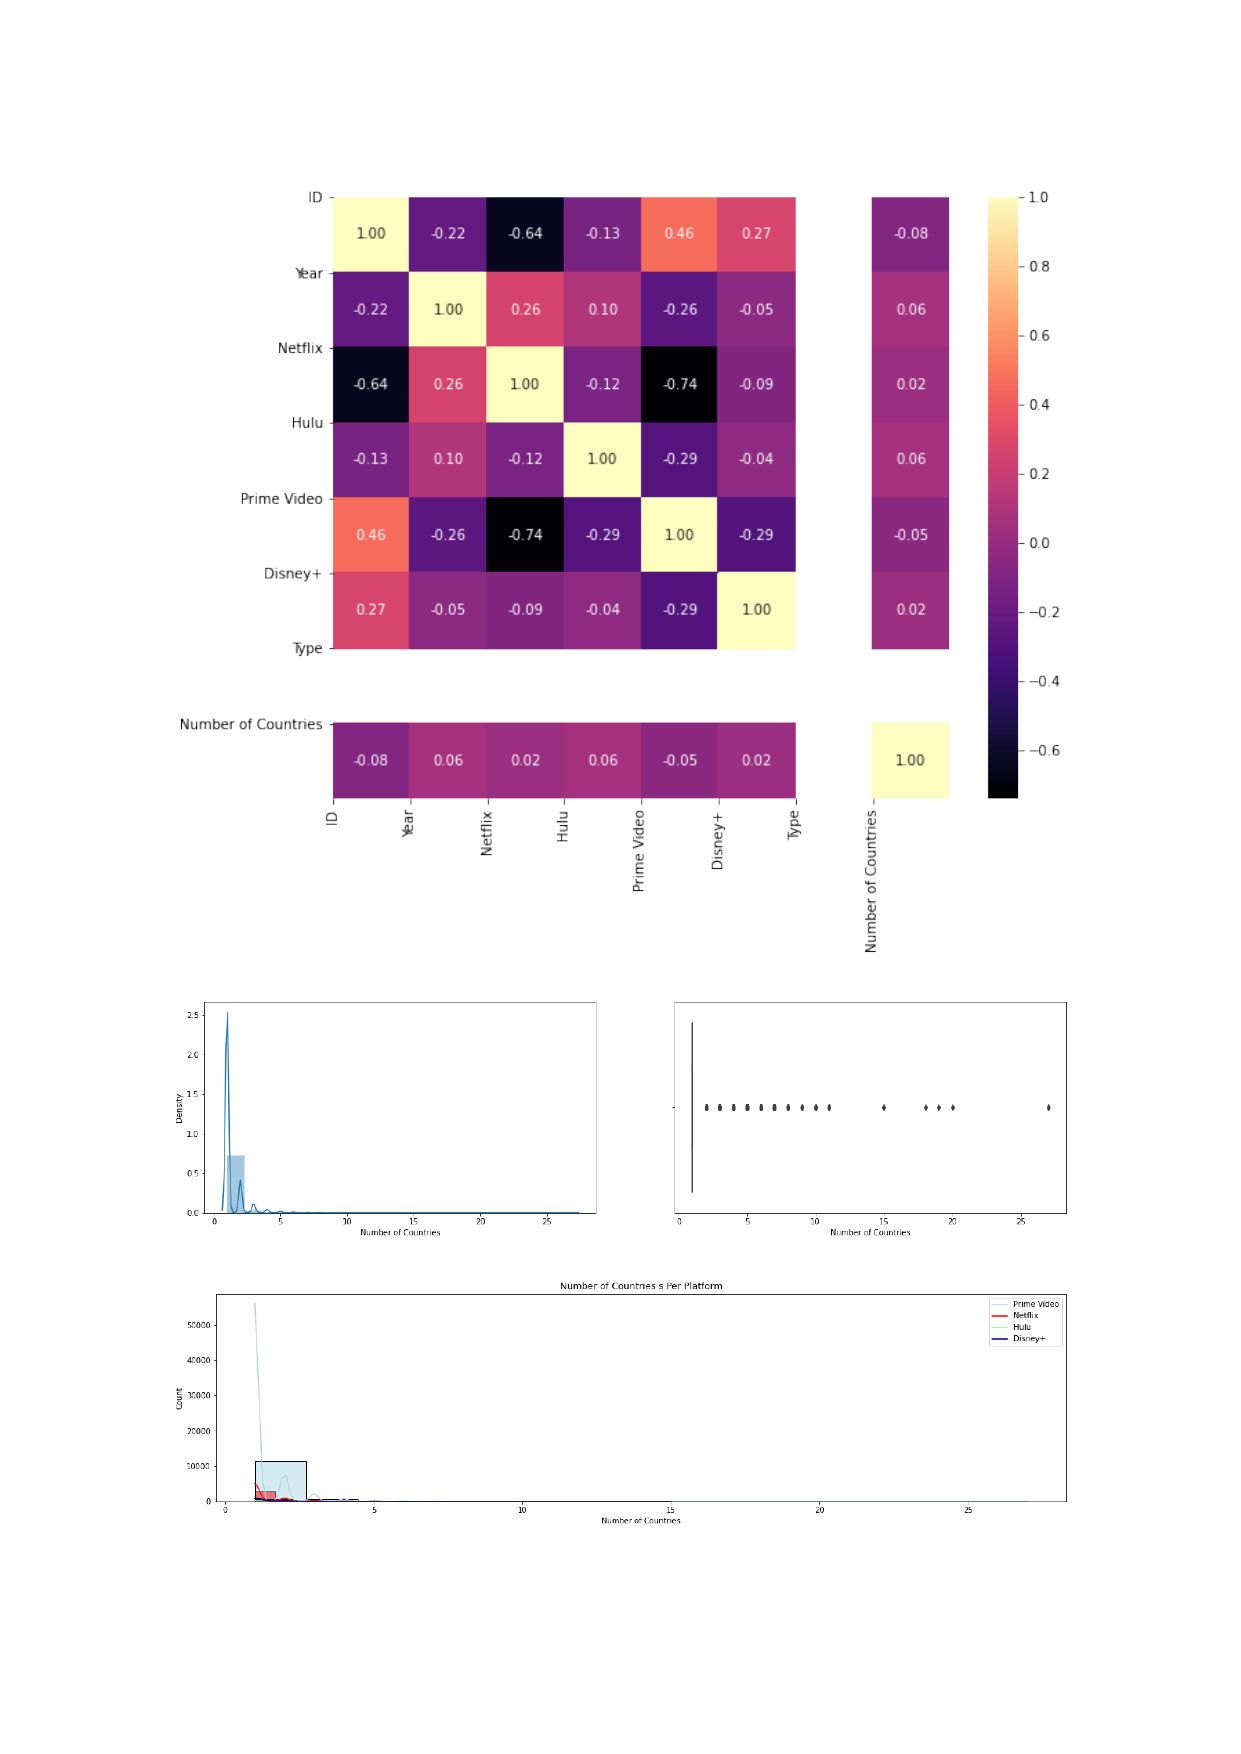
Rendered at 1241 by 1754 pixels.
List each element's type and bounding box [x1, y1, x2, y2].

picture [170, 996, 1071, 1242]
picture [170, 1276, 1071, 1530]
picture [170, 182, 1071, 962]
